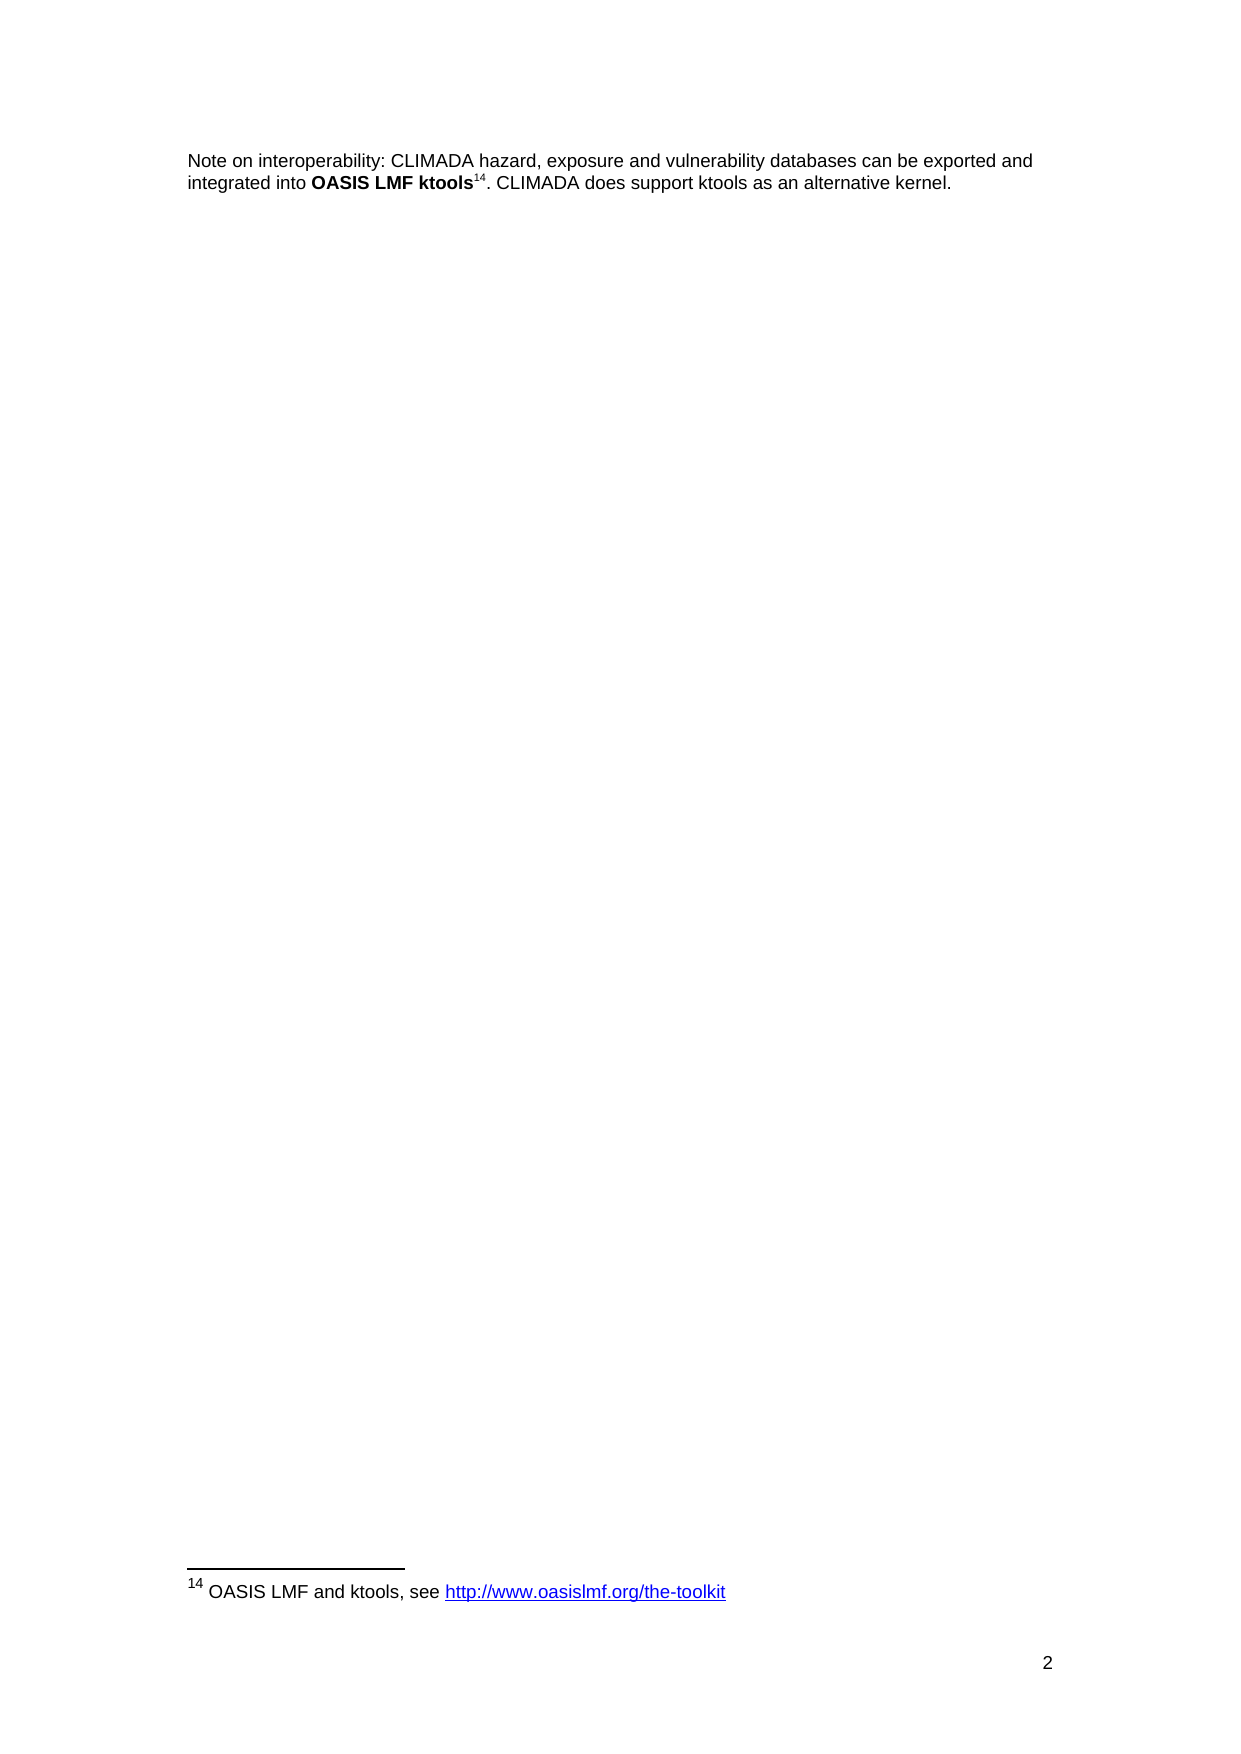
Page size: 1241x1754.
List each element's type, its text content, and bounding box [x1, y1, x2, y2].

text Note on interoperability: CLIMADA hazard, exposure and vulnerability databases can be exported and integrated into OASIS LMF ktools. CLIMADA does support ktools as an alternative kernel. [187, 150, 1053, 193]
